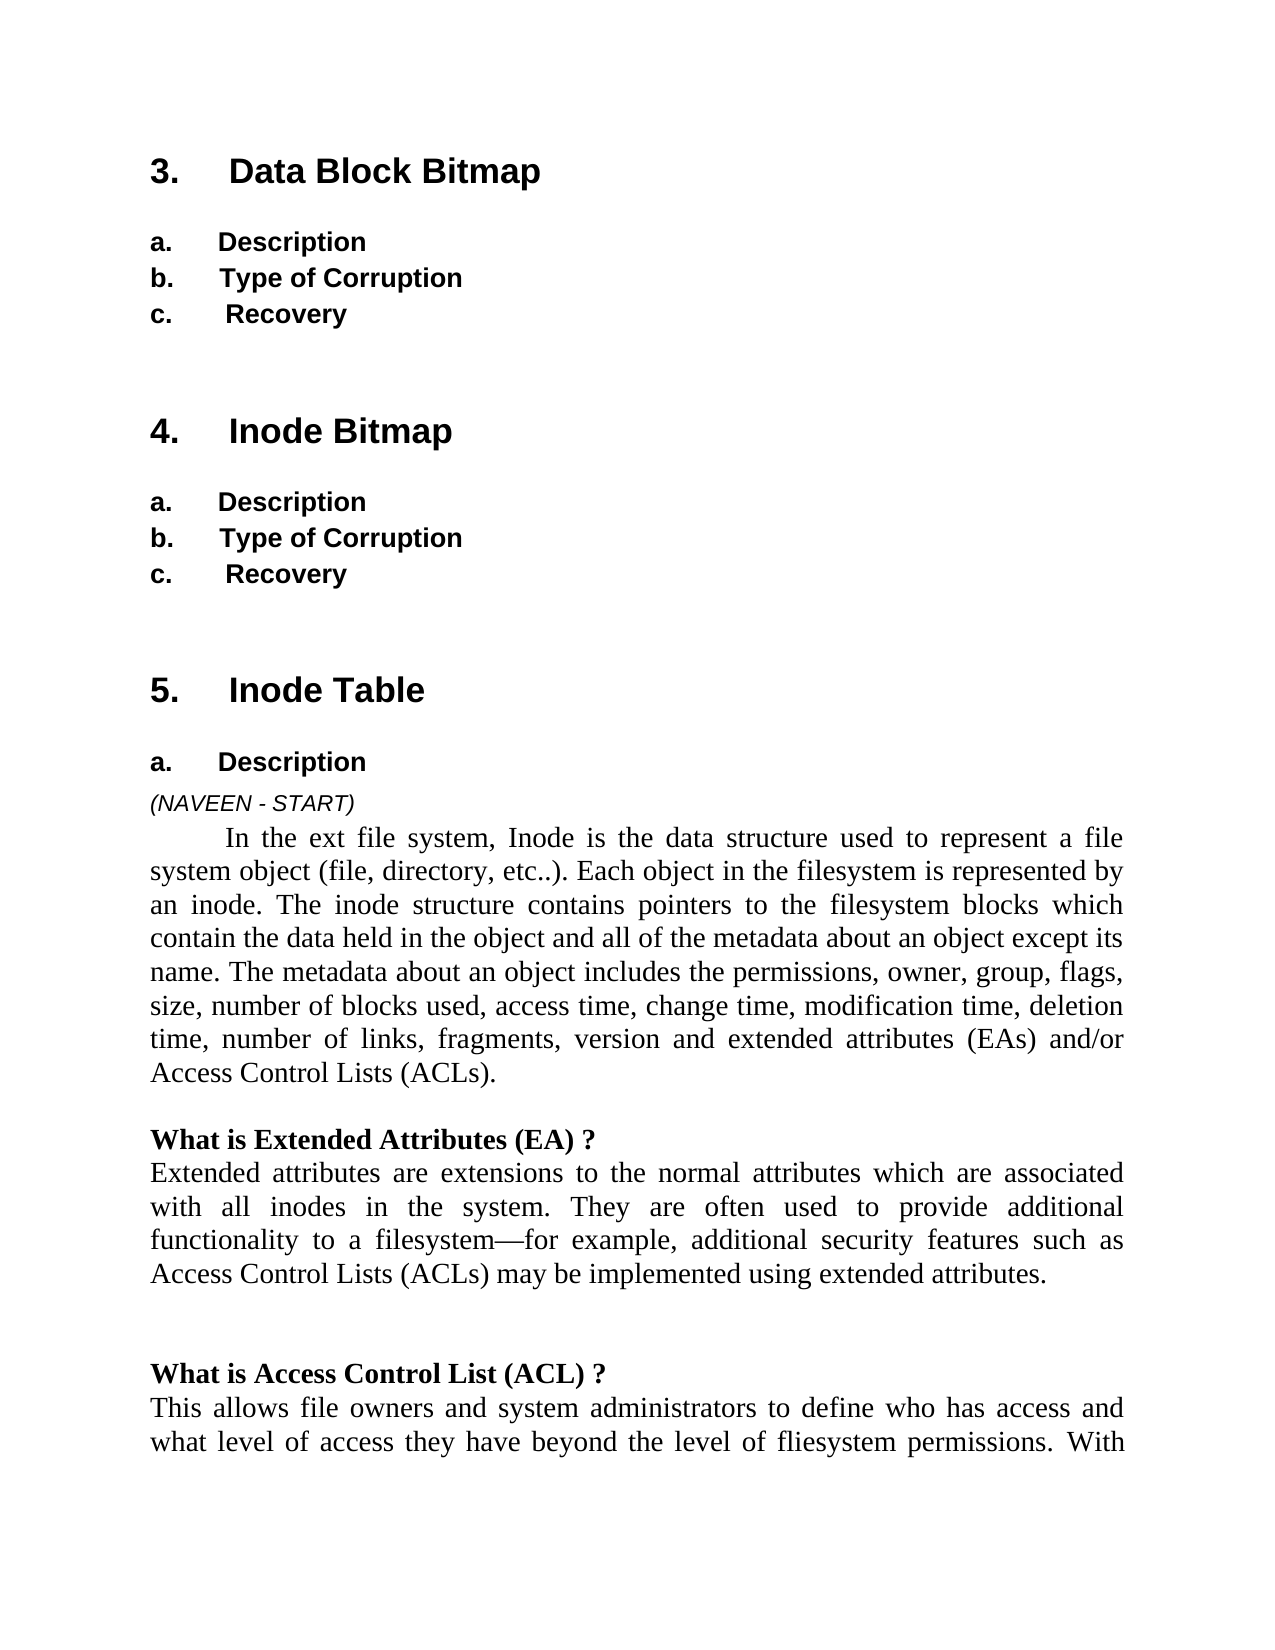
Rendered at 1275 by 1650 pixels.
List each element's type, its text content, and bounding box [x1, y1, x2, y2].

subtitle 4. Inode Bitmap [150, 410, 1125, 451]
text (NAVEEN - START) [150, 790, 1125, 816]
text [150, 1390, 1125, 1457]
text What is Extended Attributes (EA) ? [150, 1122, 1125, 1155]
subtitle c. Recovery [150, 558, 1125, 589]
subtitle b. Type of Corruption [150, 262, 1125, 293]
subtitle 5. Inode Table [150, 669, 1125, 710]
subtitle a. Description [150, 486, 1125, 517]
subtitle a. Description [150, 746, 1125, 777]
text Extended attributes are extensions to the normal attributes which are associated with all inodes in the system. They are often used to provide additional functionality to a filesystem—for example, additional security features such as Access Control Lists (ACLs) may be implemented using extended attributes. [150, 1155, 1125, 1289]
subtitle b. Type of Corruption [150, 522, 1125, 553]
text In the ext file system, Inode is the data structure used to represent a file system object (file, directory, etc..). Each object in the filesystem is represented by an inode. The inode structure contains pointers to the filesystem blocks which contain the data held in the object and all of the metadata about an object except its name. The metadata about an object includes the permissions, owner, group, flags, size, number of blocks used, access time, change time, modification time, deletion time, number of links, fragments, version and extended attributes (EAs) and/or Access Control Lists (ACLs). [150, 820, 1125, 1088]
subtitle c. Recovery [150, 298, 1125, 329]
text What is Access Control List (ACL) ? [150, 1357, 1125, 1390]
subtitle a. Description [150, 226, 1125, 257]
subtitle 3. Data Block Bitmap [150, 150, 1125, 191]
